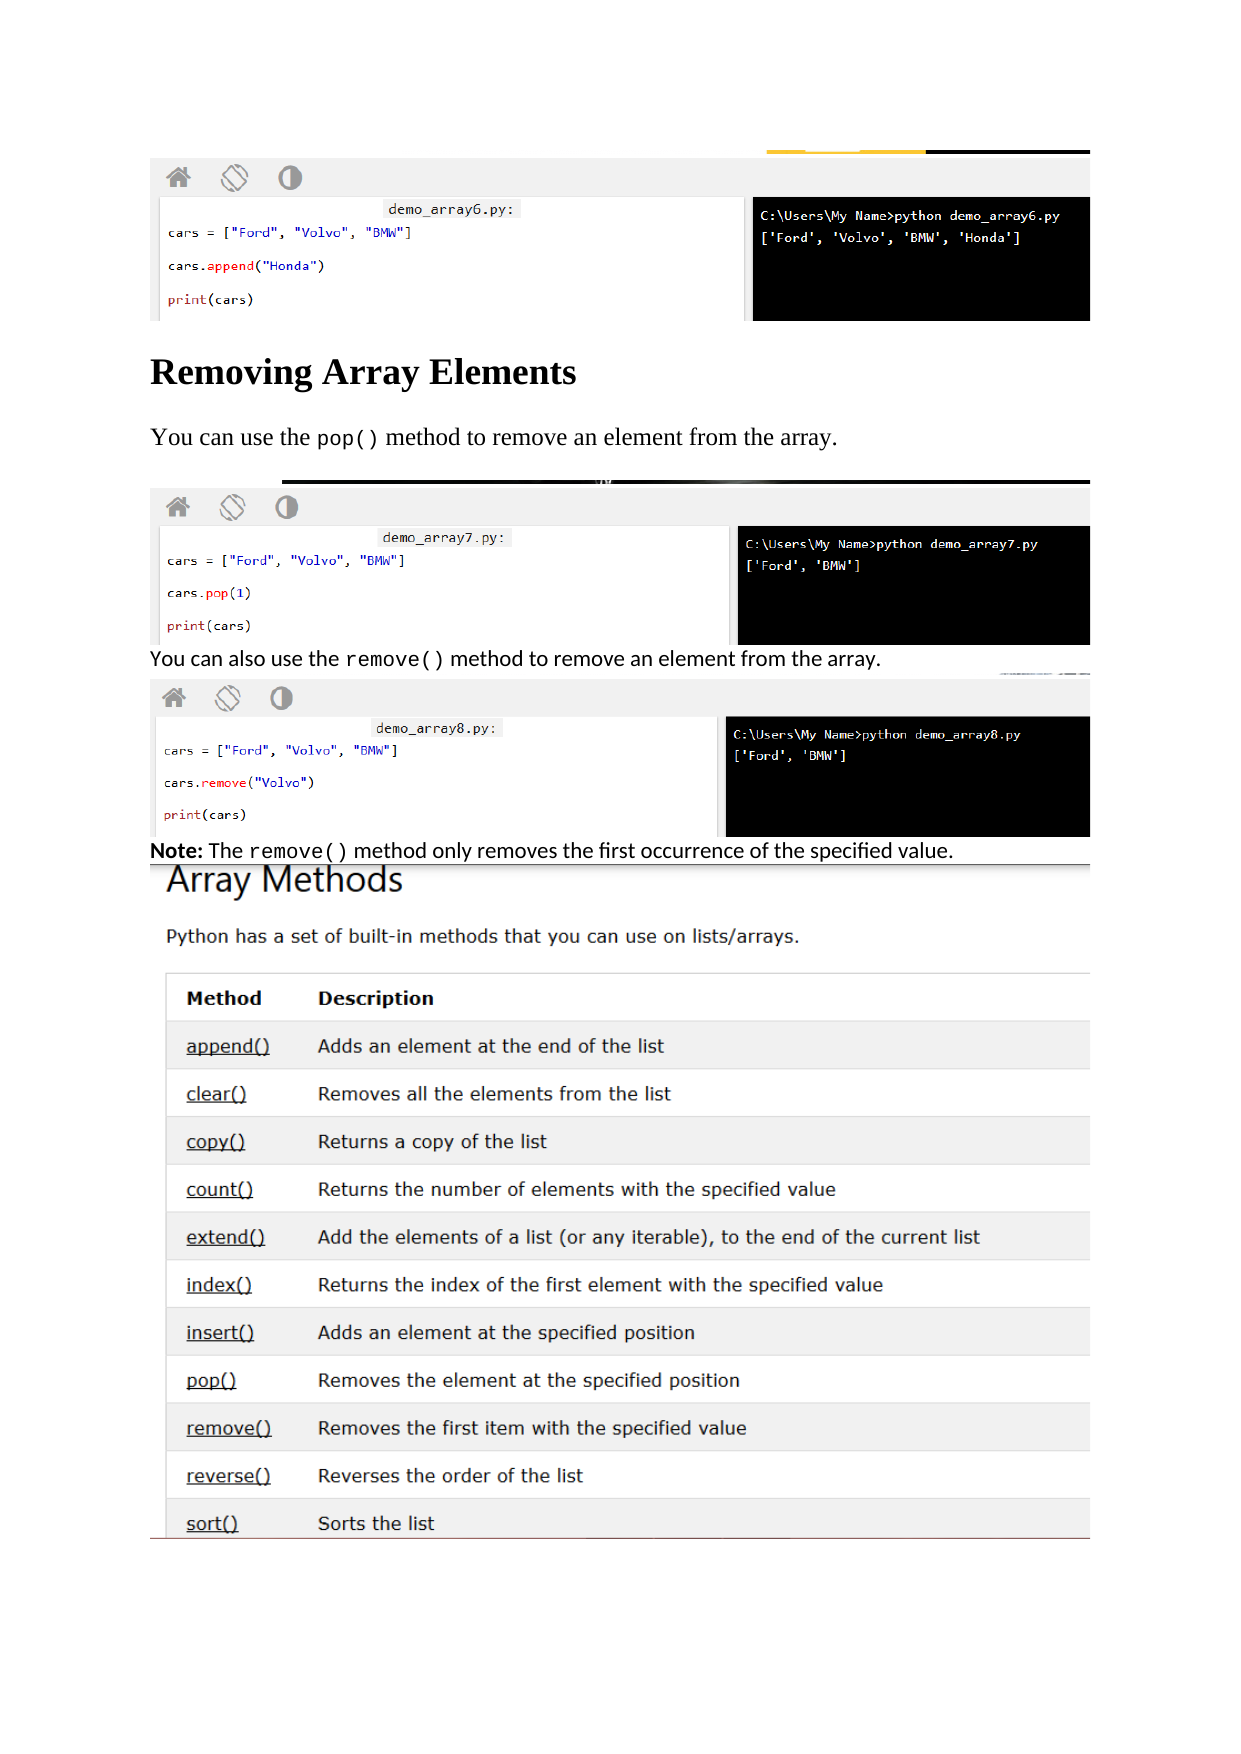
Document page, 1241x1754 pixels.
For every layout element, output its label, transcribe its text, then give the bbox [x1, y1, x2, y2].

picture [150, 864, 1091, 1539]
picture [150, 480, 1091, 645]
text Note: The remove() method only removes the first occurrence of the specified value. [150, 837, 1090, 864]
picture [150, 673, 1091, 837]
text You can also use the remove() method to remove an element from the array. [150, 645, 1090, 673]
picture [150, 150, 1091, 321]
text You can use the pop() method to remove an element from the array. [150, 422, 1090, 452]
subtitle Removing Array Elements [150, 350, 1090, 393]
